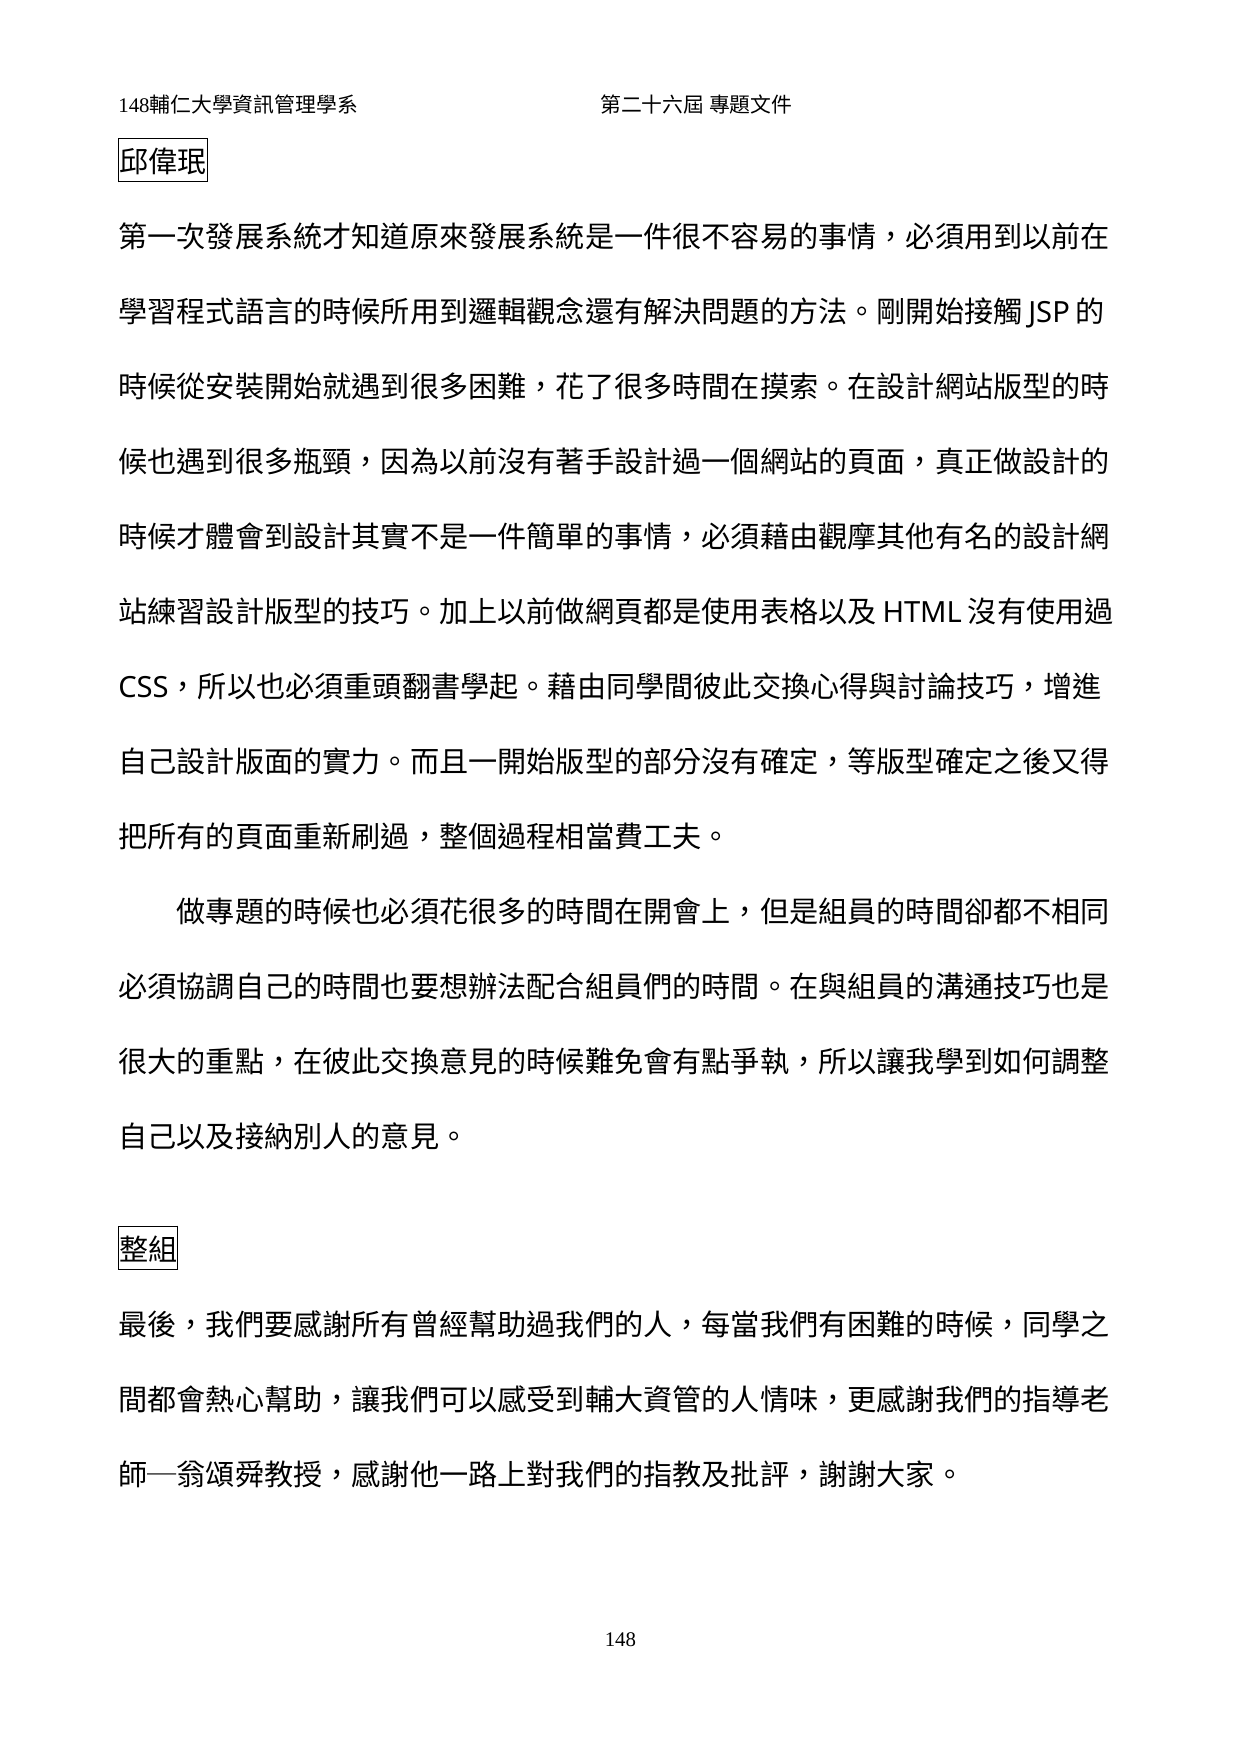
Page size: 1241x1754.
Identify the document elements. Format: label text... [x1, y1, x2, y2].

text 最後，我們要感謝所有曾經幫助過我們的人，每當我們有困難的時候，同學之間都會熱心幫助，讓我們可以感受到輔大資管的人情味，更感謝我們的指導老師─教授，感謝他一路上對我們的指教及批評，謝謝大家。 [118, 1285, 1122, 1510]
text 邱偉珉 [118, 123, 1122, 198]
text 做專題的時候也必須花很多的時間在開會上，但是組員的時間卻都不相同必須協調自己的時間也要想辦法配合組員們的時間。在與組員的溝通技巧也是很大的重點，在彼此交換意見的時候難免會有點爭執，所以讓我學到如何調整自己以及接納別人的意見。 [118, 873, 1122, 1173]
text 整組 [118, 1210, 1122, 1285]
text 第一次發展系統才知道原來發展系統是一件很不容易的事情，必須用到以前在學習程式語言的時候所用到邏輯觀念還有解決問題的方法。剛開始接觸JSP的時候從安裝開始就遇到很多困難，花了很多時間在摸索。在設計網站版型的時候也遇到很多瓶頸，因為以前沒有著手設計過一個網站的頁面，真正做設計的時候才體會到設計其實不是一件簡單的事情，必須藉由觀摩其他有名的設計網站練習設計版型的技巧。加上以前做網頁都是使用表格以及HTML沒有使用過CSS，所以也必須重頭翻書學起。藉由同學間彼此交換心得與討論技巧，增進自己設計版面的實力。而且一開始版型的部分沒有確定，等版型確定之後又得把所有的頁面重新刷過，整個過程相當費工夫。 [118, 198, 1122, 873]
